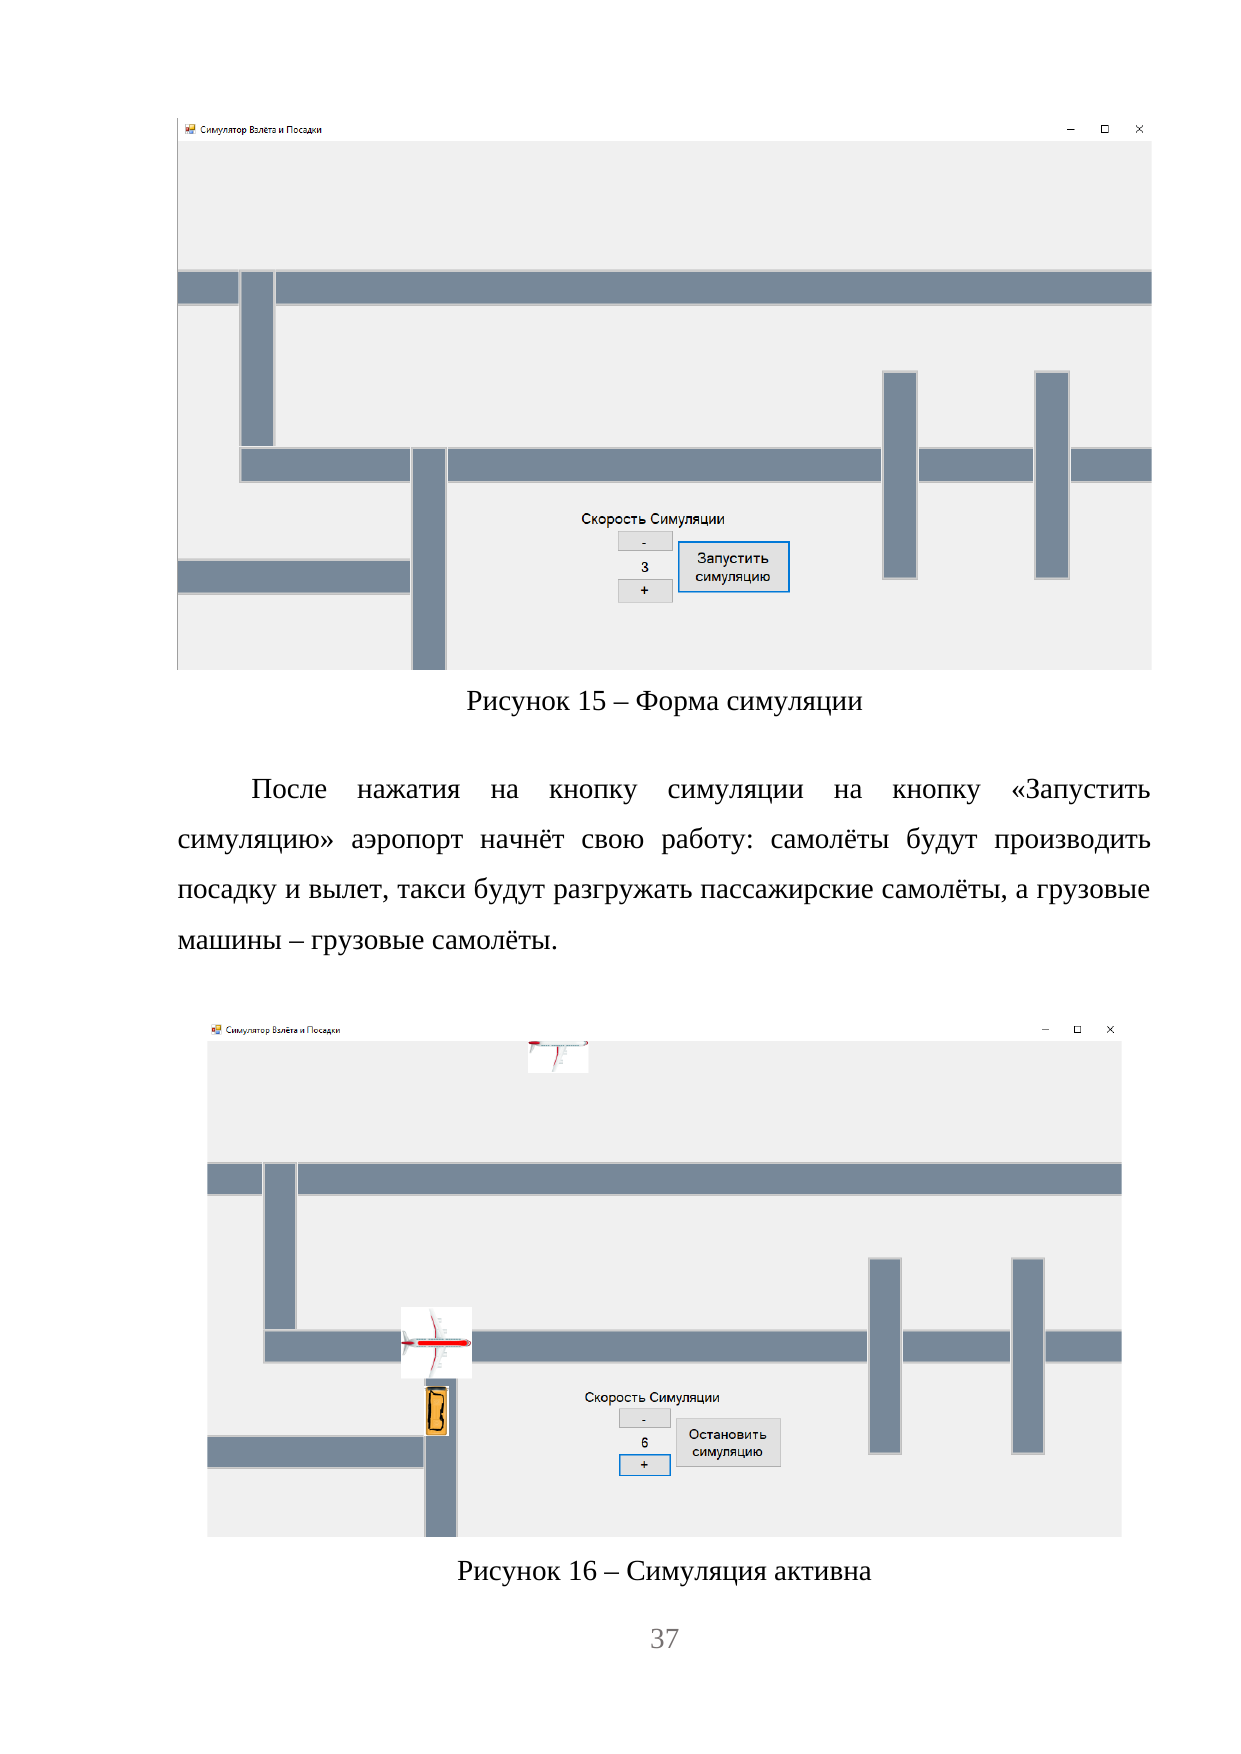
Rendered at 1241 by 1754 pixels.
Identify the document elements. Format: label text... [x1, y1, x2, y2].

text После нажатия на кнопку симуляции на кнопку «Запустить симуляцию» аэропорт начнёт свою работу: самолёты будут производить посадку и вылет, такси будут разгружать пассажирские самолёты, а грузовые машины – грузовые самолёты. [177, 771, 1152, 956]
picture [207, 1022, 1122, 1537]
picture [177, 118, 1152, 670]
text Рисунок 15 – Форма симуляции [177, 683, 1152, 716]
